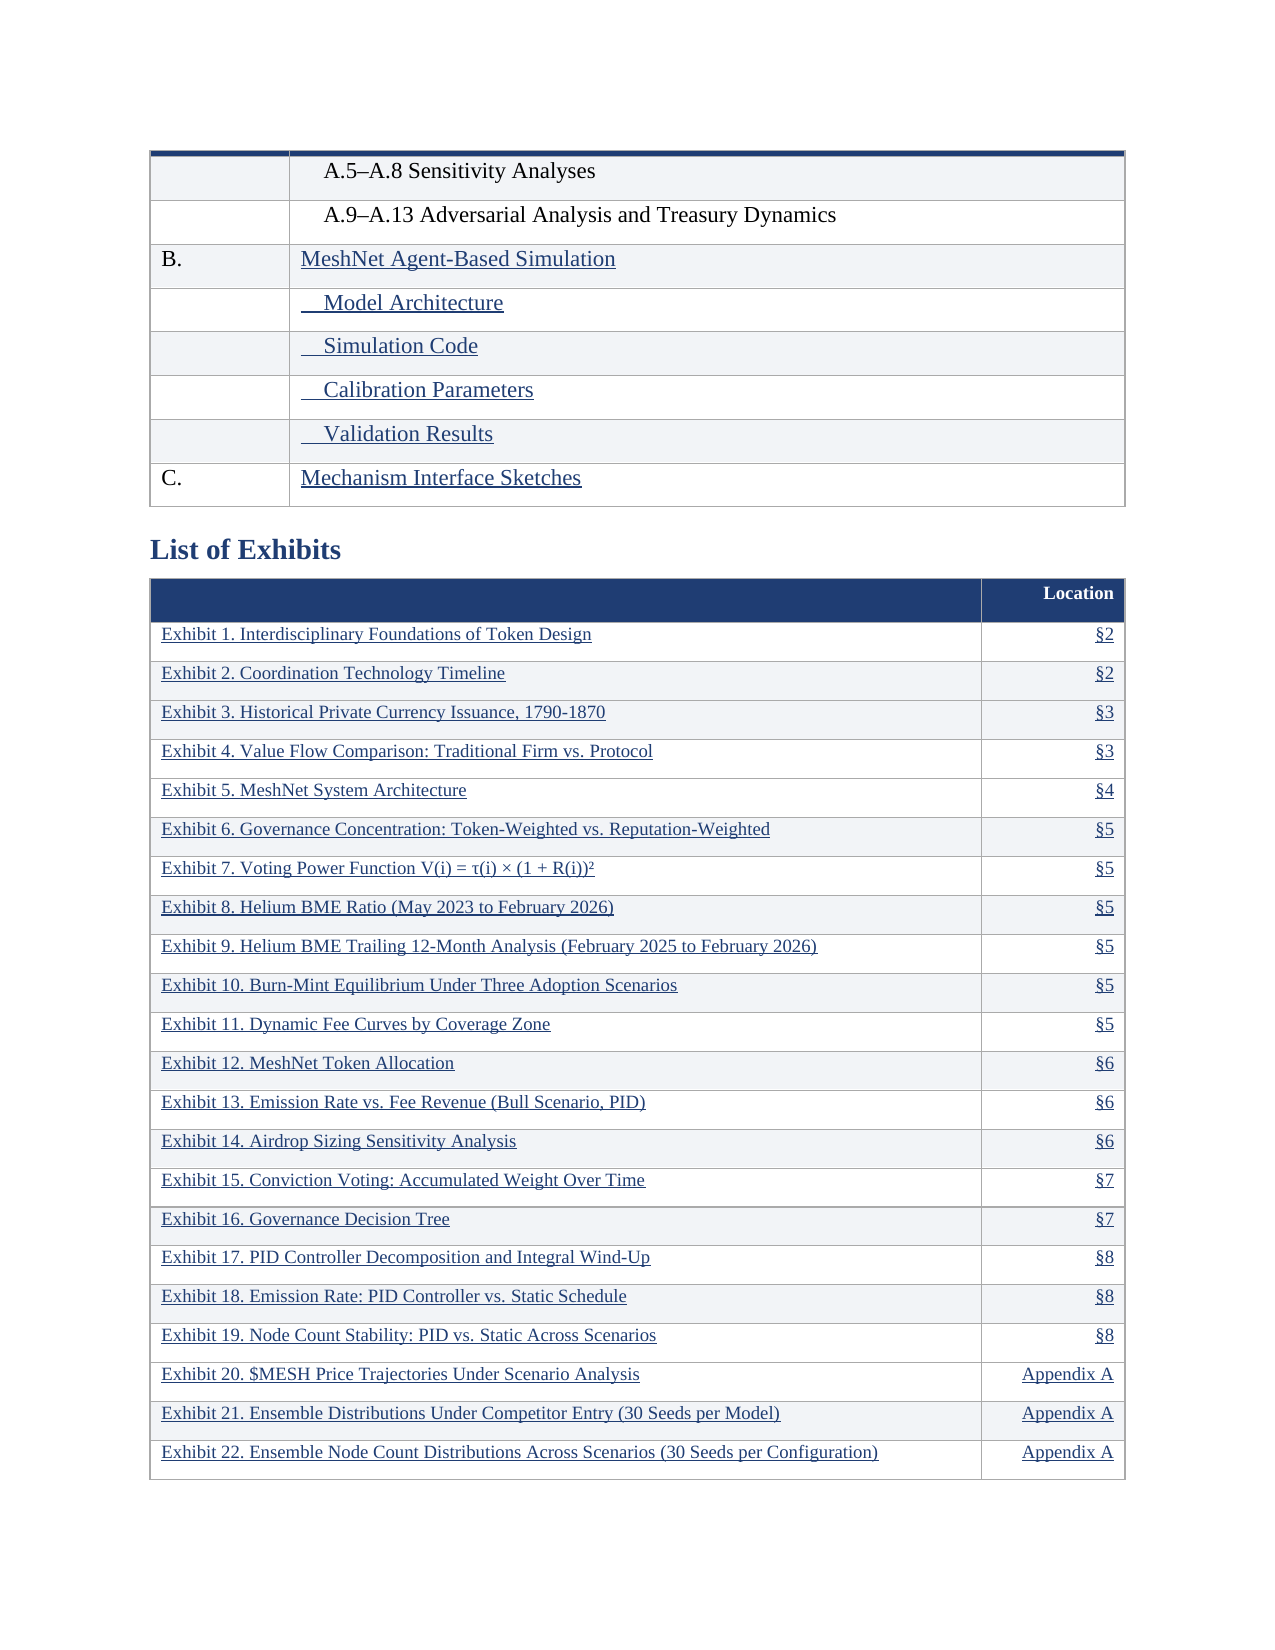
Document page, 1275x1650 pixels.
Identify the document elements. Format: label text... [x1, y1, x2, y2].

table_cell Appendix A [982, 1402, 1124, 1440]
table_cell Exhibit 15. Conviction Voting: Accumulated Weight Over Time [151, 1169, 981, 1206]
table_header [151, 151, 289, 156]
table_cell A.9–A.13 Adversarial Analysis and Treasury Dynamics [290, 201, 1124, 244]
table_cell §7 [982, 1169, 1124, 1206]
table_cell C. [151, 464, 289, 506]
table_cell §6 [982, 1052, 1124, 1089]
table_cell §5 [982, 818, 1124, 856]
table_cell §3 [982, 701, 1124, 739]
table_cell [151, 420, 289, 462]
table_cell §8 [982, 1285, 1124, 1323]
table_cell Exhibit 14. Airdrop Sizing Sensitivity Analysis [151, 1130, 981, 1167]
table_cell Appendix A [982, 1441, 1124, 1479]
table_header [290, 151, 1124, 156]
table_cell Exhibit 12. MeshNet Token Allocation [151, 1052, 981, 1089]
table_cell [151, 289, 289, 331]
table_cell §3 [982, 740, 1124, 778]
table_cell B. [151, 245, 289, 287]
table_cell Mechanism Interface Sketches [290, 464, 1124, 506]
table_cell §5 [982, 935, 1124, 973]
table_cell Exhibit 13. Emission Rate vs. Fee Revenue (Bull Scenario, PID) [151, 1091, 981, 1128]
table_cell §7 [982, 1208, 1124, 1245]
table_cell Appendix A [982, 1363, 1124, 1401]
table_cell §2 [982, 623, 1124, 661]
table_cell Exhibit 20. $MESH Price Trajectories Under Scenario Analysis [151, 1363, 981, 1401]
table_cell Exhibit 1. Interdisciplinary Foundations of Token Design [151, 623, 981, 661]
table_cell Exhibit 19. Node Count Stability: PID vs. Static Across Scenarios [151, 1324, 981, 1362]
table_cell Validation Results [290, 420, 1124, 462]
table_cell §8 [982, 1246, 1124, 1284]
table_cell Exhibit 9. Helium BME Trailing 12-Month Analysis (February 2025 to February 2026) [151, 935, 981, 973]
table_cell §5 [982, 974, 1124, 1012]
table_cell §6 [982, 1130, 1124, 1167]
table_cell Exhibit 22. Ensemble Node Count Distributions Across Scenarios (30 Seeds per Configuration) [151, 1441, 981, 1479]
table_cell [151, 157, 289, 200]
table_cell Exhibit 3. Historical Private Currency Issuance, 1790-1870 [151, 701, 981, 739]
table_header [151, 579, 981, 622]
table_cell §6 [982, 1091, 1124, 1128]
table_cell §5 [982, 1013, 1124, 1051]
table_cell Exhibit 18. Emission Rate: PID Controller vs. Static Schedule [151, 1285, 981, 1323]
table_cell Model Architecture [290, 289, 1124, 331]
table_cell [151, 332, 289, 375]
table_cell Exhibit 2. Coordination Technology Timeline [151, 662, 981, 700]
table_cell [151, 376, 289, 419]
table_cell Exhibit 8. Helium BME Ratio (May 2023 to February 2026) [151, 896, 981, 934]
table_cell Exhibit 16. Governance Decision Tree [151, 1208, 981, 1245]
table_cell Exhibit 4. Value Flow Comparison: Traditional Firm vs. Protocol [151, 740, 981, 778]
table_cell Exhibit 10. Burn-Mint Equilibrium Under Three Adoption Scenarios [151, 974, 981, 1012]
table_cell Exhibit 21. Ensemble Distributions Under Competitor Entry (30 Seeds per Model) [151, 1402, 981, 1440]
table_cell Exhibit 11. Dynamic Fee Curves by Coverage Zone [151, 1013, 981, 1051]
table_cell Calibration Parameters [290, 376, 1124, 419]
table_cell §8 [982, 1324, 1124, 1362]
table_cell Simulation Code [290, 332, 1124, 375]
table_cell Exhibit 6. Governance Concentration: Token-Weighted vs. Reputation-Weighted [151, 818, 981, 856]
table_cell Exhibit 7. Voting Power Function V(i) = τ(i) × (1 + R(i))² [151, 857, 981, 895]
table_cell §5 [982, 896, 1124, 934]
table_header Location [982, 579, 1124, 622]
table_cell Exhibit 5. MeshNet System Architecture [151, 779, 981, 817]
table_cell A.5–A.8 Sensitivity Analyses [290, 157, 1124, 200]
table_cell §2 [982, 662, 1124, 700]
subtitle List of Exhibits [150, 532, 1125, 566]
table_cell §5 [982, 857, 1124, 895]
table_cell Exhibit 17. PID Controller Decomposition and Integral Wind-Up [151, 1246, 981, 1284]
table_cell MeshNet Agent-Based Simulation [290, 245, 1124, 287]
table_cell [151, 201, 289, 244]
table_cell §4 [982, 779, 1124, 817]
